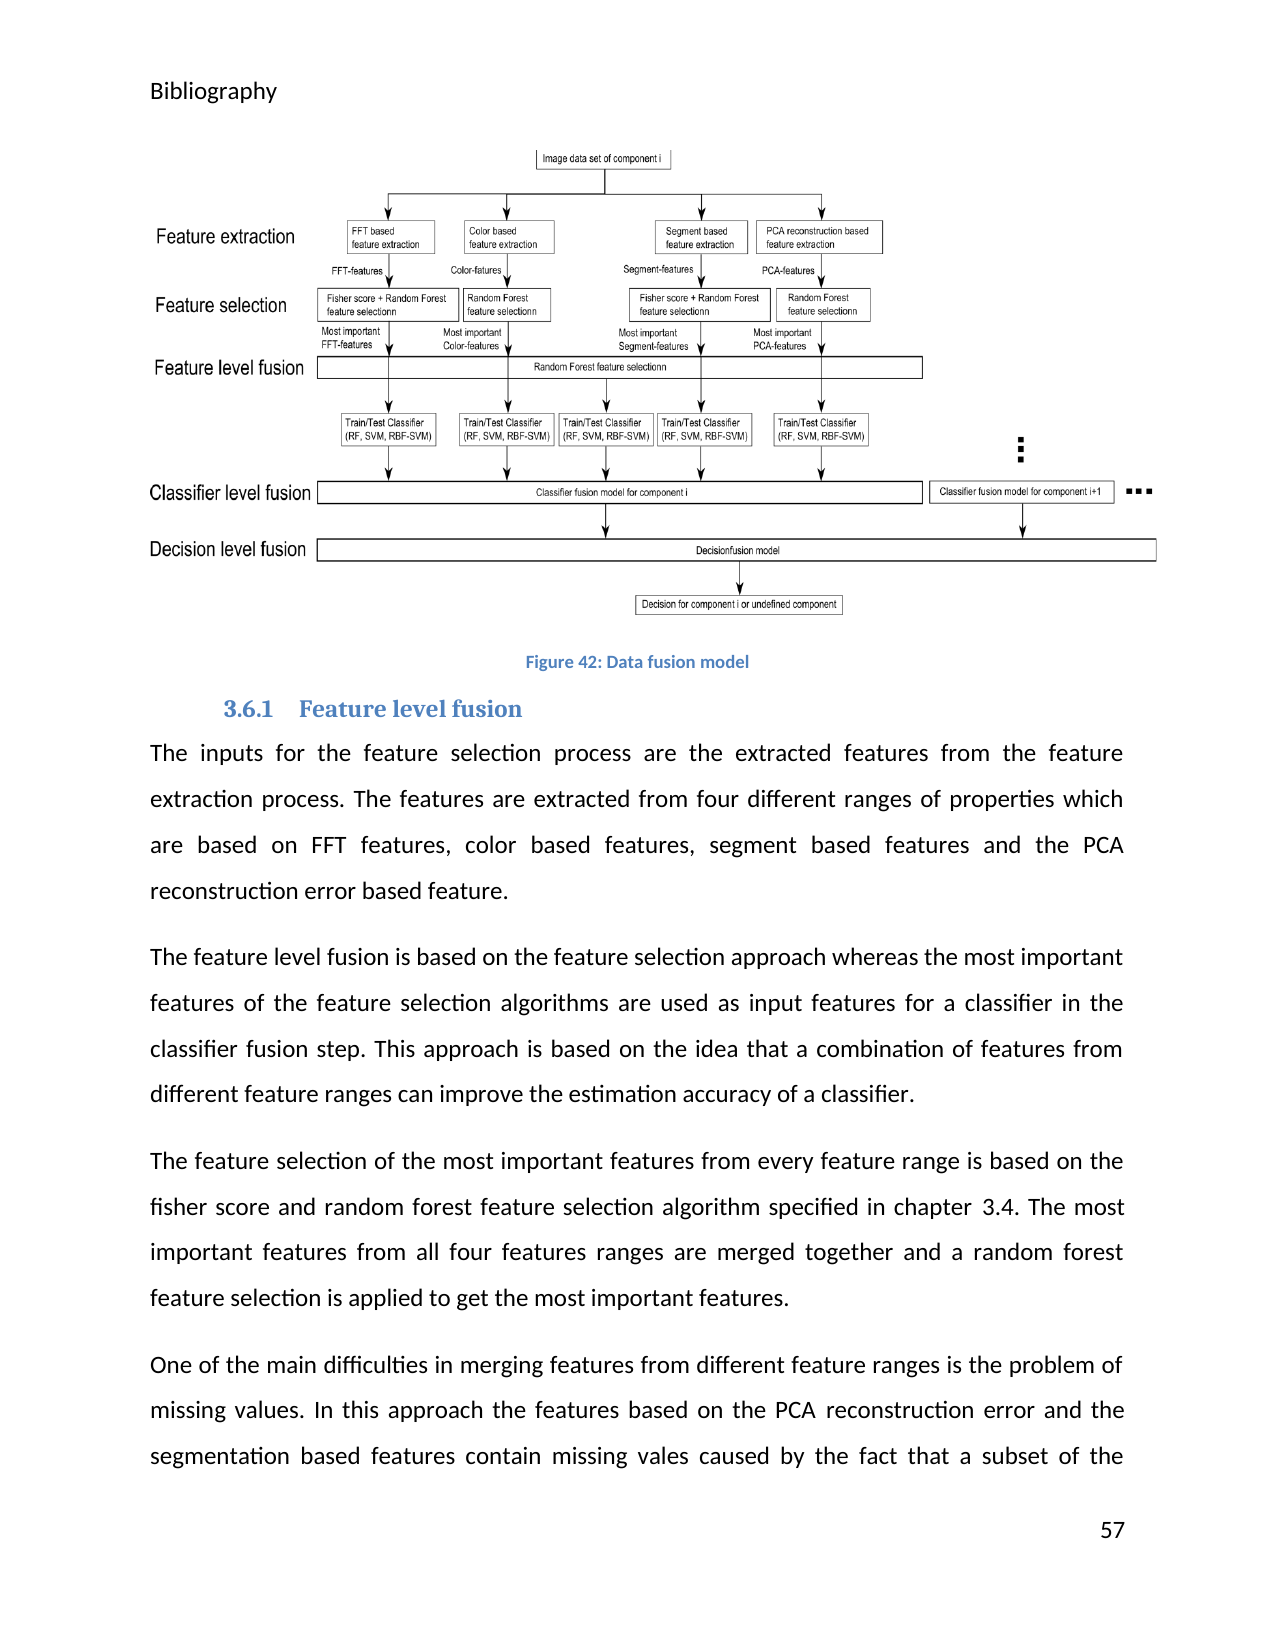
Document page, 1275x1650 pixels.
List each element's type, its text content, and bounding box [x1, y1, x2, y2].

text The inputs for the feature selection process are the extracted features from the feature extraction process. The features are extracted from four different ranges of properties which are based on FFT features, color based features, segment based features and the PCA reconstruction error based feature. [150, 738, 1125, 905]
text The feature selection of the most important features from every feature range is based on the fisher score and random forest feature selection algorithm specified in chapter 3.4. The most important features from all four features ranges are merged together and a random forest feature selection is applied to get the most important features. [150, 1145, 1125, 1313]
picture [150, 150, 1157, 615]
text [150, 1349, 1125, 1471]
text The feature level fusion is based on the feature selection approach whereas the most important features of the feature selection algorithms are used as input features for a classifier in the classifier fusion step. This approach is based on the idea that a combination of features from different feature ranges can improve the estimation accuracy of a classifier. [150, 941, 1125, 1109]
subtitle Feature level fusion [224, 694, 1125, 723]
